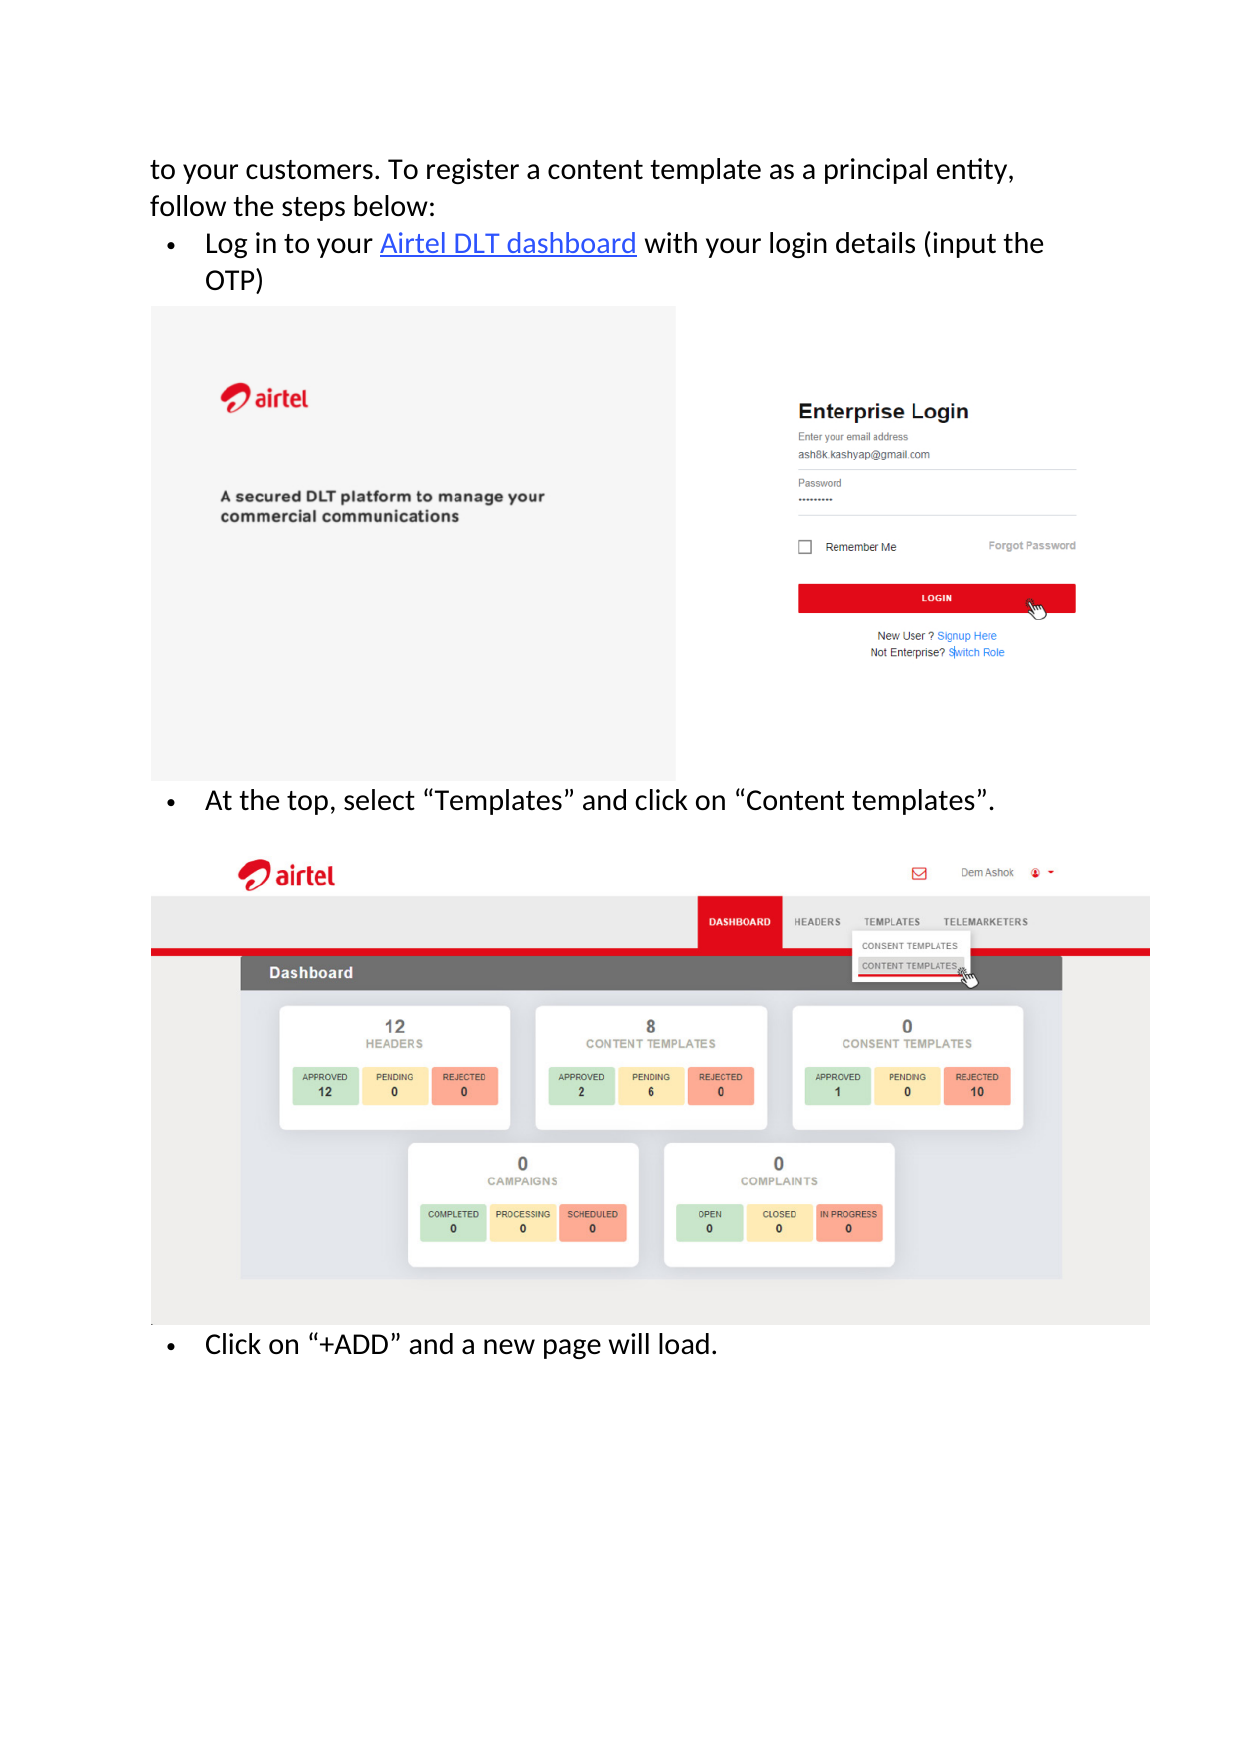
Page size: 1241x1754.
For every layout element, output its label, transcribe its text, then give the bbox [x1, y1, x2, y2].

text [150, 150, 1090, 224]
list Log in to your Airtel DLT dashboard with your login details (input the OTP) [167, 224, 1090, 297]
picture [150, 837, 1153, 1325]
list At the top, select “Templates” and click on “Content templates”. [167, 781, 1090, 817]
picture [150, 297, 1142, 781]
list Click on “+ADD” and a new page will load. [167, 1325, 1090, 1362]
